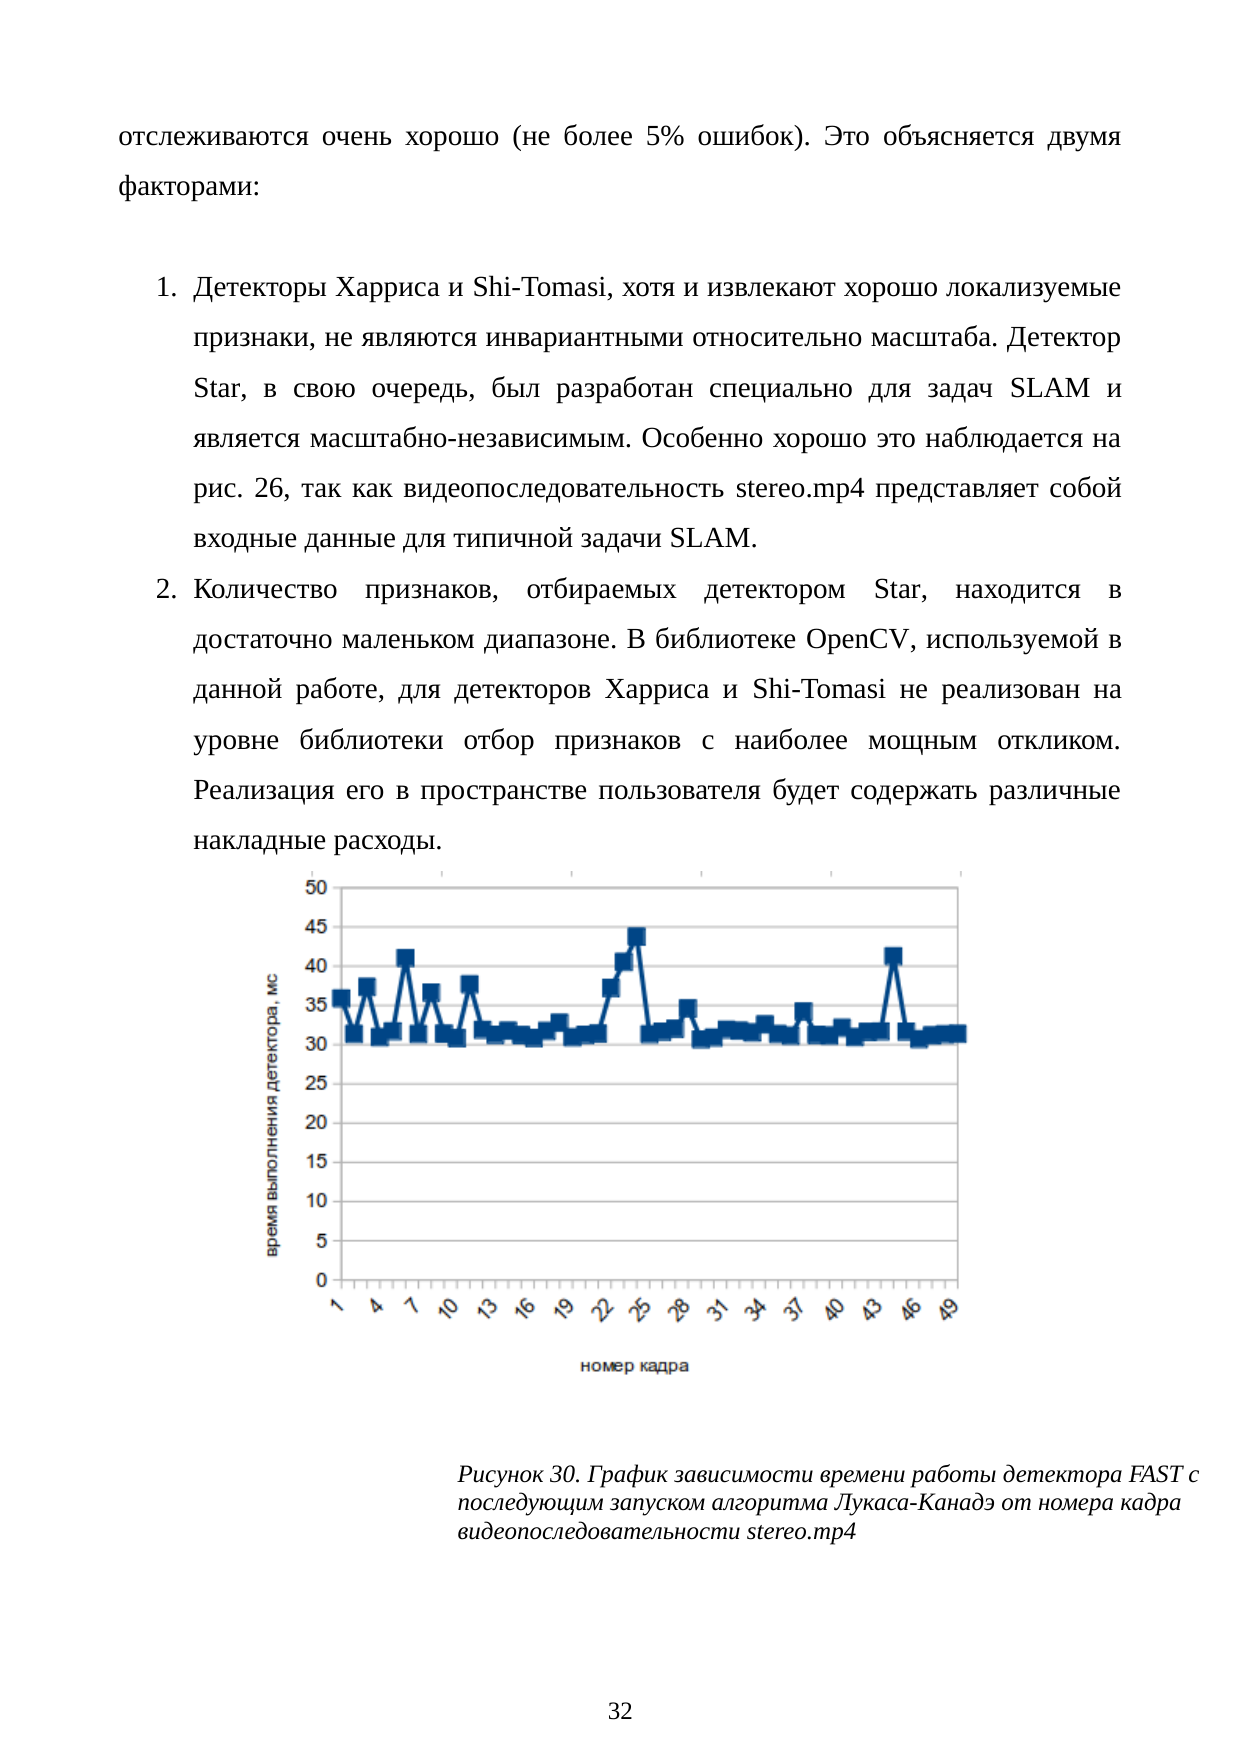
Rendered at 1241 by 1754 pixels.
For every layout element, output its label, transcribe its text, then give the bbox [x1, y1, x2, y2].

picture [235, 871, 987, 1403]
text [118, 118, 1122, 202]
list Количество признаков, отбираемых детектором Star, находится в достаточно маленьком диапазоне. В библиотеке OpenCV, используемой в данной работе, для детекторов Харриса и Shi-Tomasi не реализован на уровне библиотеки отбор признаков с наиболее мощным откликом. Реализация его в пространстве пользователя будет содержать различные накладные расходы. [156, 571, 1122, 856]
list Детекторы Харриса и Shi-Tomasi, хотя и извлекают хорошо локализуемые признаки, не являются инвариантными относительно масштаба. Детектор Star, в свою очередь, был разработан специально для задач SLAM и является масштабно-независимым. Особенно хорошо это наблюдается на рис. 26, так как видеопоследовательность stereo.mp4 представляет собой входные данные для типичной задачи SLAM. [156, 269, 1122, 554]
